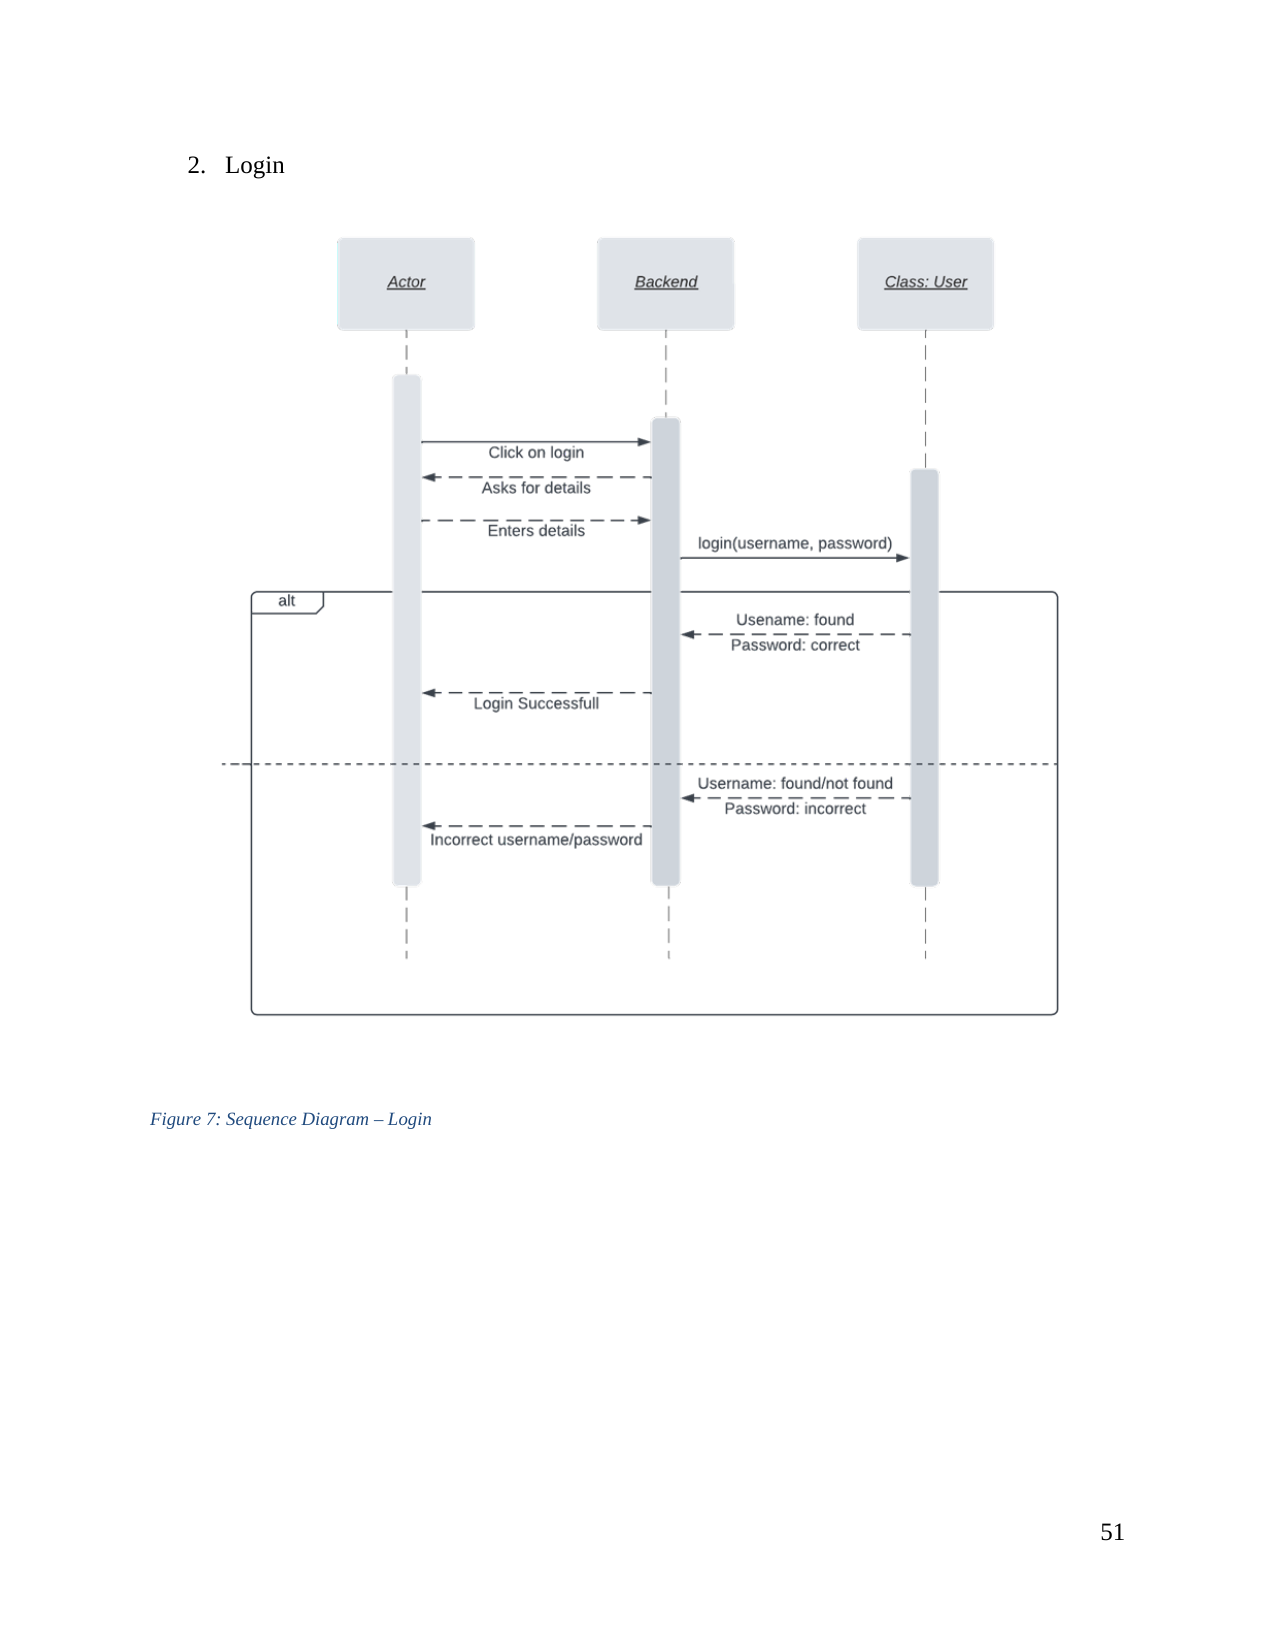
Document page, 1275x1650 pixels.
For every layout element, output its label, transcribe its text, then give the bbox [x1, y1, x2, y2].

picture [150, 209, 1125, 1077]
list Login [187, 150, 1125, 179]
